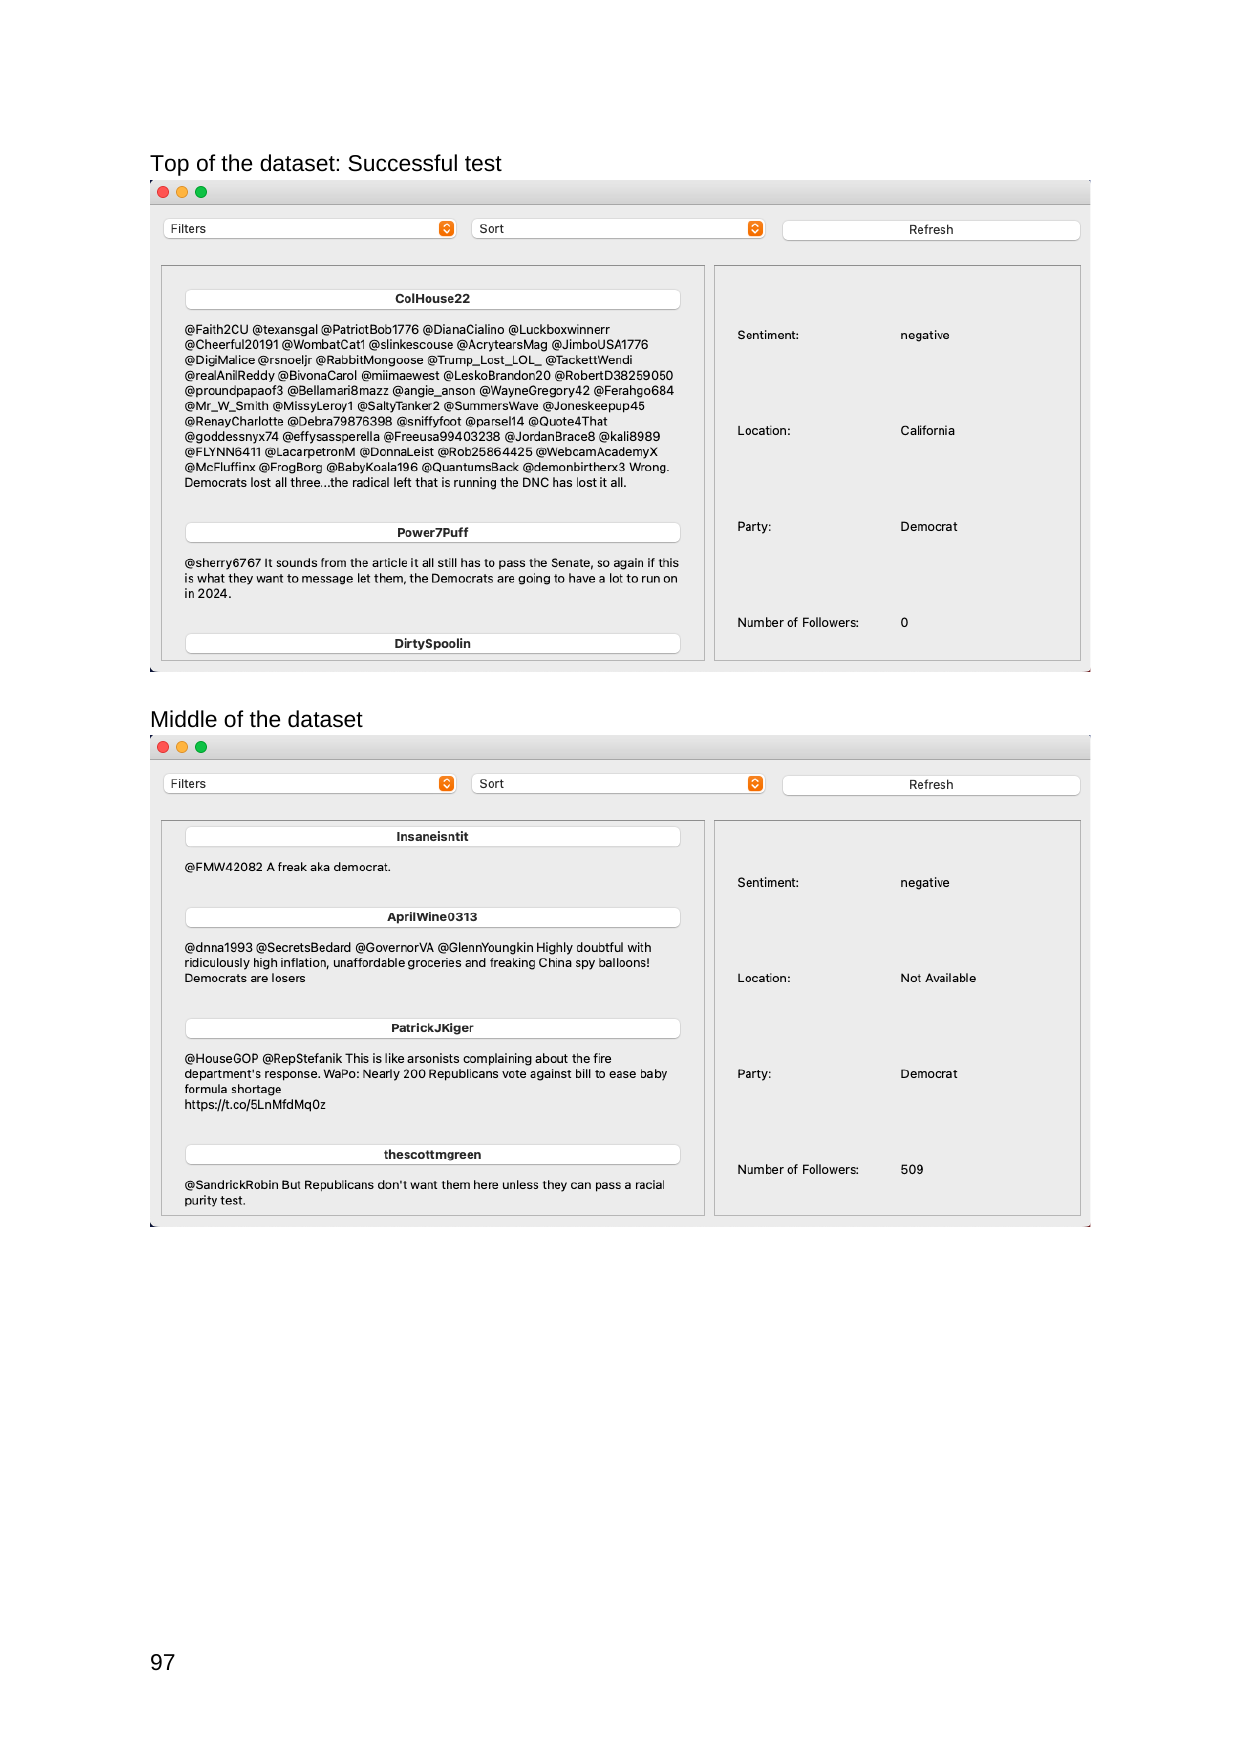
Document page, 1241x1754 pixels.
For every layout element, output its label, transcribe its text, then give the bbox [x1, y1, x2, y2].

picture [150, 735, 1091, 1227]
text Middle of the dataset [150, 706, 1090, 732]
text Top of the dataset: Successful test [150, 150, 1090, 176]
picture [150, 180, 1091, 672]
